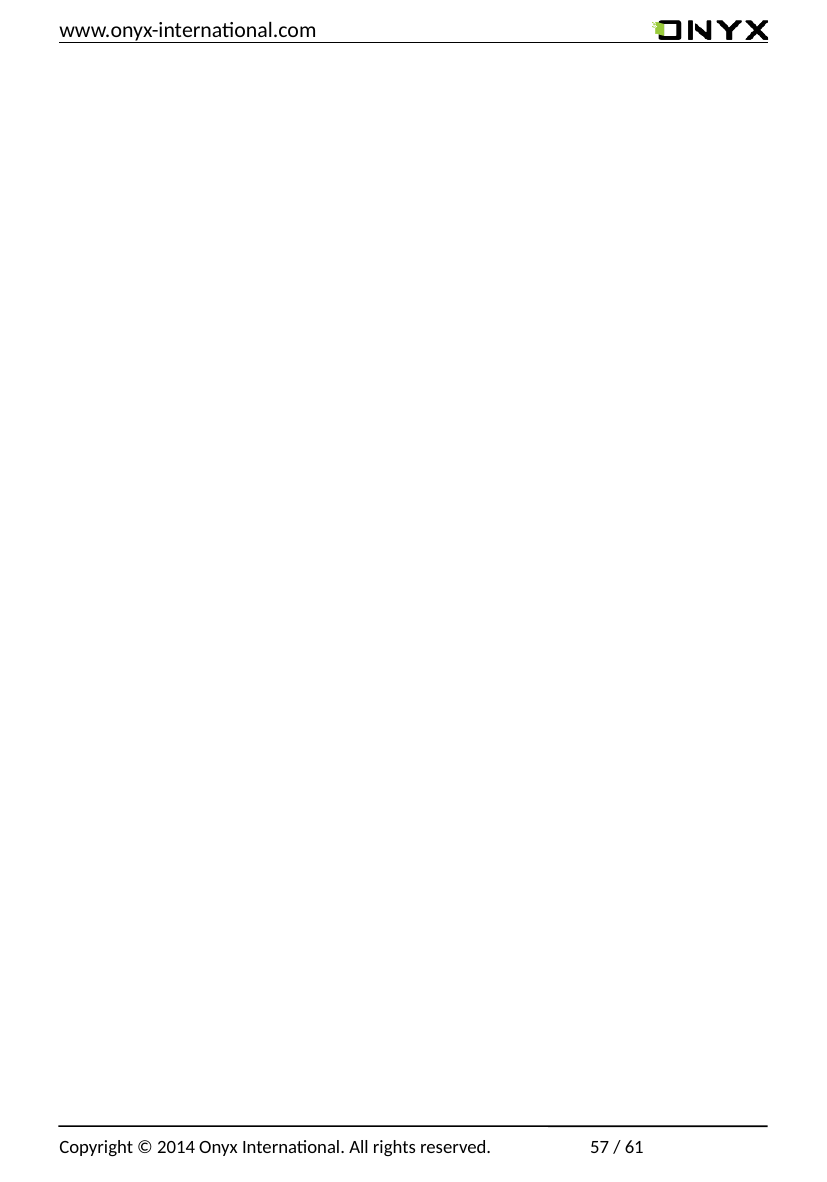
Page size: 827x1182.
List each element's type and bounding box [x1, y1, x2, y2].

picture [652, 20, 769, 40]
